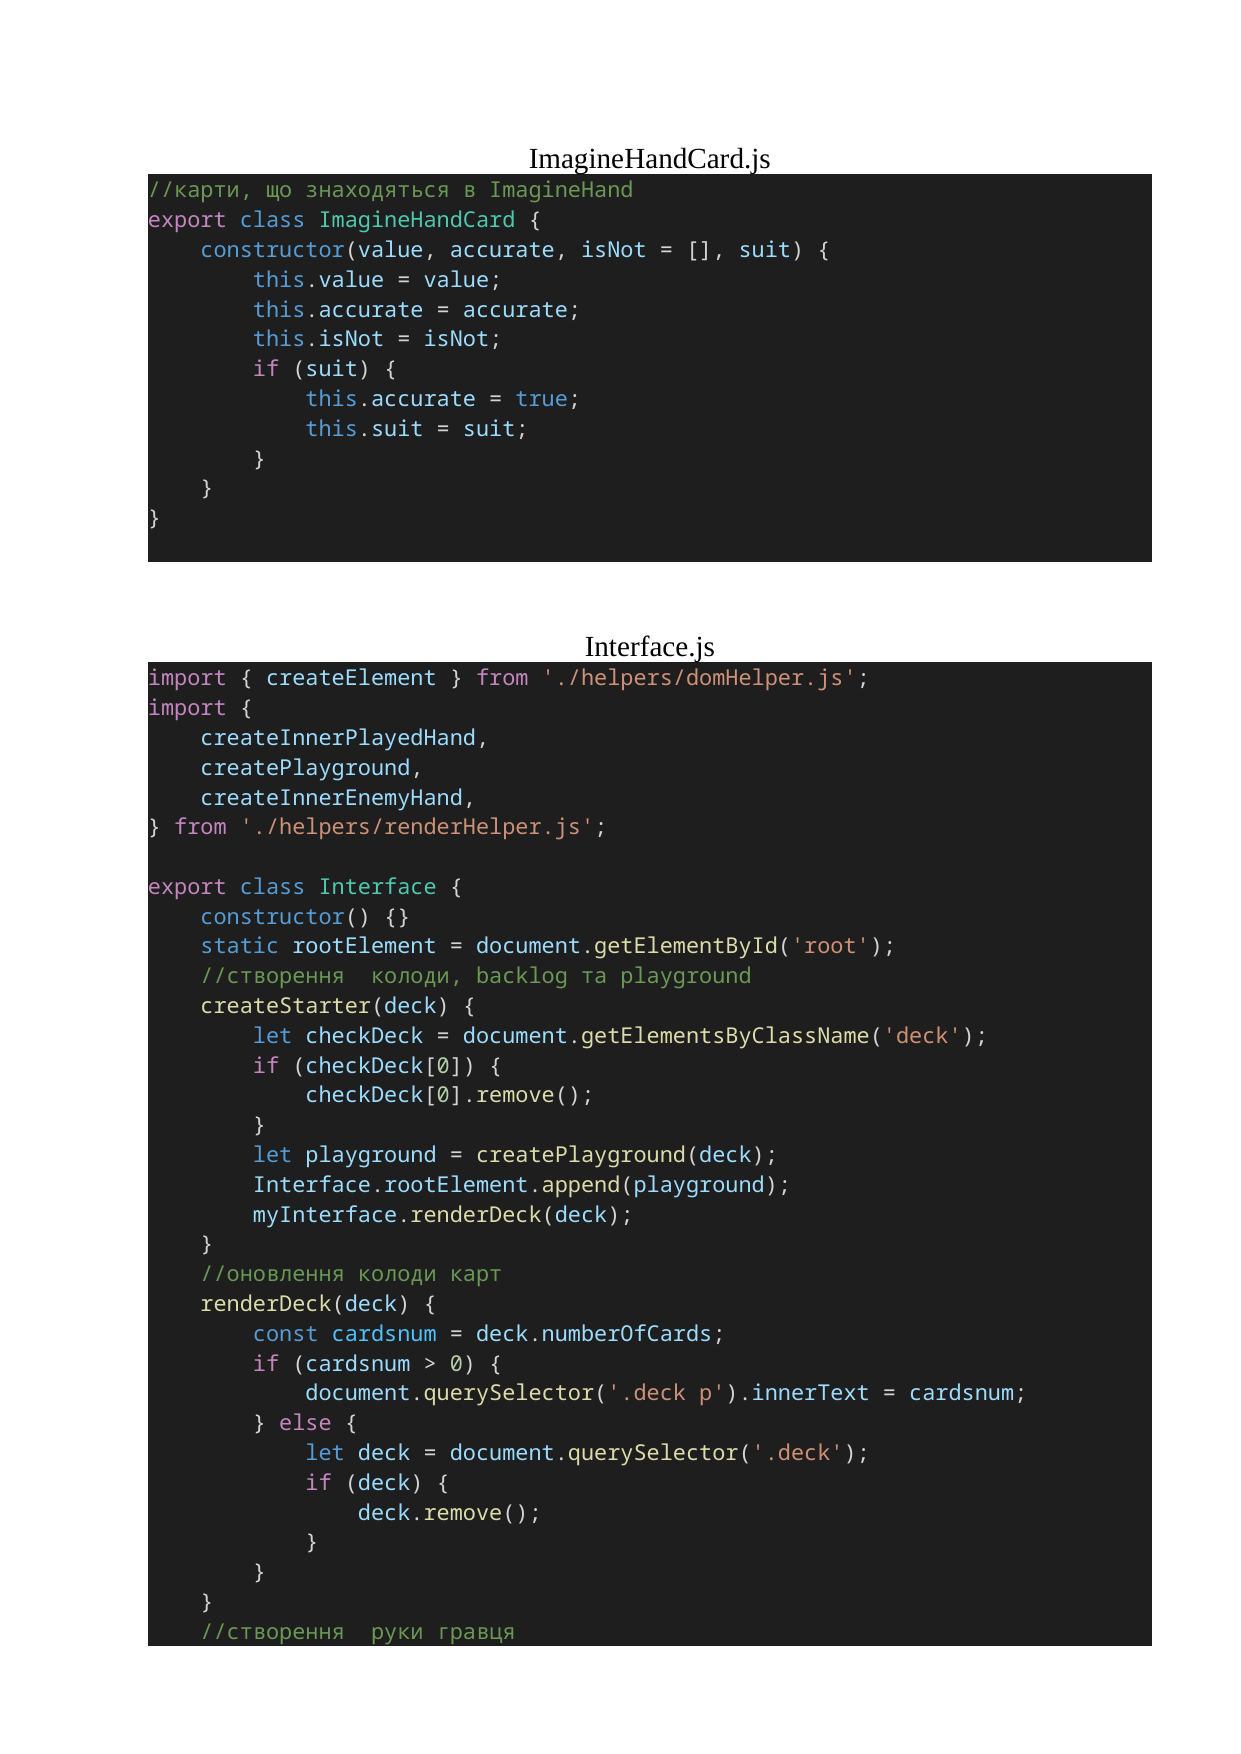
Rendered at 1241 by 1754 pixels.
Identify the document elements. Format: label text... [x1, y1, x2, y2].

text static rootElement = document.getElementById('root'); [148, 931, 1152, 960]
text createInnerEnemyHand, [148, 782, 1152, 811]
text Interface.js [148, 595, 1152, 662]
text } [148, 1526, 1152, 1556]
text this.suit = suit; [148, 413, 1152, 443]
text export class Interface { [148, 871, 1152, 901]
text //створення колоди, backlog та playground [148, 960, 1152, 990]
text import { [148, 692, 1152, 722]
text renderDeck(deck) { [148, 1288, 1152, 1318]
text } [148, 1586, 1152, 1616]
text const cardsnum = deck.numberOfCards; [148, 1318, 1152, 1348]
text } [148, 472, 1152, 502]
text Interface.rootElement.append(playground); [148, 1169, 1152, 1199]
text } [148, 1228, 1152, 1258]
text constructor() {} [148, 901, 1152, 931]
text } [148, 502, 1152, 532]
text this.isNot = isNot; [148, 323, 1152, 353]
text ImagineHandCard.js [148, 141, 1152, 174]
text let deck = document.querySelector('.deck'); [148, 1437, 1152, 1467]
text myInterface.renderDeck(deck); [148, 1199, 1152, 1228]
text if (deck) { [148, 1467, 1152, 1497]
text if (suit) { [148, 353, 1152, 383]
text //карти, що знаходяться в ImagineHand [148, 174, 1152, 204]
text this.accurate = accurate; [148, 294, 1152, 323]
text let playground = createPlayground(deck); [148, 1139, 1152, 1169]
text //оновлення колоди карт [148, 1258, 1152, 1288]
text import { createElement } from './helpers/domHelper.js'; [148, 662, 1152, 692]
text let checkDeck = document.getElementsByClassName('deck'); [148, 1020, 1152, 1050]
text export class ImagineHandCard { [148, 204, 1152, 234]
text } [148, 1109, 1152, 1139]
text checkDeck[0].remove(); [148, 1079, 1152, 1109]
text //створення руки гравця [148, 1616, 1152, 1646]
text } [148, 1556, 1152, 1586]
text constructor(value, accurate, isNot = [], suit) { [148, 234, 1152, 264]
text if (checkDeck[0]) { [148, 1050, 1152, 1079]
text this.accurate = true; [148, 383, 1152, 413]
text document.querySelector('.deck p').innerText = cardsnum; [148, 1377, 1152, 1407]
text deck.remove(); [148, 1497, 1152, 1526]
text if (cardsnum > 0) { [148, 1348, 1152, 1377]
text createInnerPlayedHand, [148, 722, 1152, 752]
text } else { [148, 1407, 1152, 1437]
text createPlayground, [148, 752, 1152, 782]
text } [148, 443, 1152, 472]
text this.value = value; [148, 264, 1152, 294]
text createStarter(deck) { [148, 990, 1152, 1020]
text } from './helpers/renderHelper.js'; [148, 811, 1152, 841]
